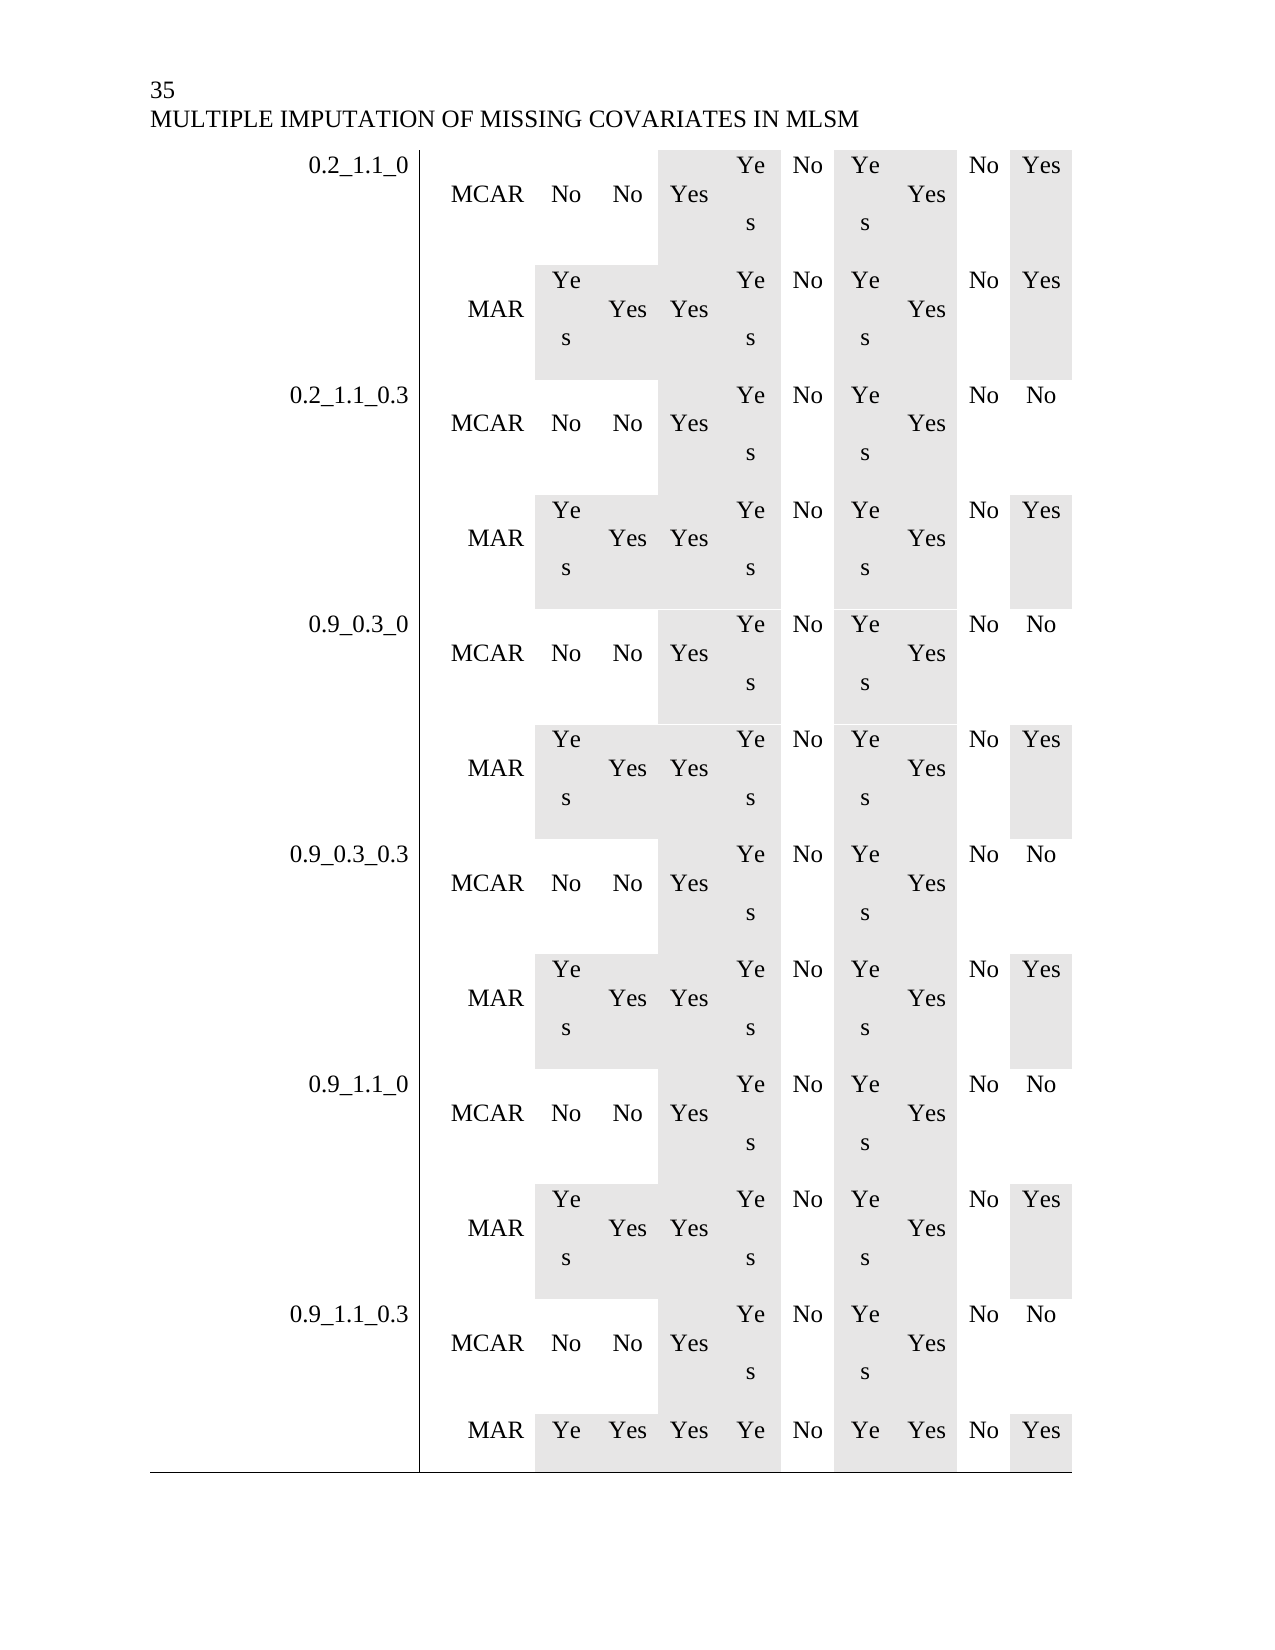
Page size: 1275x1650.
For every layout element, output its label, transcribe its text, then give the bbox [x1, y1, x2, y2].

table_cell No [781, 1299, 834, 1414]
table_cell Yes [834, 265, 896, 380]
table_cell No [957, 839, 1010, 954]
table_cell Yes [720, 1069, 781, 1184]
table_cell Yes [535, 725, 597, 839]
table_cell No [597, 839, 658, 954]
table_cell Yes [720, 265, 781, 380]
table_cell Yes [658, 725, 720, 839]
table_cell No [597, 380, 658, 495]
table_cell Yes [658, 380, 720, 495]
table_cell 0.9_1.1_0 [150, 1069, 419, 1299]
table_cell No [957, 495, 1010, 609]
table_cell Yes [834, 1069, 896, 1184]
table_cell No [957, 1069, 1010, 1184]
table_cell Yes [1010, 1414, 1072, 1472]
table_cell No [597, 1069, 658, 1184]
table_cell Yes [720, 839, 781, 954]
table_cell MAR [420, 954, 535, 1069]
table_cell No [781, 839, 834, 954]
table_cell Yes [896, 1069, 957, 1184]
table_cell No [535, 150, 597, 265]
table_cell Yes [896, 954, 957, 1069]
table_cell MCAR [420, 1069, 535, 1184]
table_cell Yes [896, 150, 957, 265]
table_cell MAR [420, 1414, 535, 1472]
table_cell No [781, 265, 834, 380]
table_cell Yes [834, 610, 896, 724]
table_cell No [957, 265, 1010, 380]
table_cell Yes [597, 1414, 658, 1472]
table_cell No [535, 610, 597, 724]
table_cell No [957, 150, 1010, 265]
table_cell Yes [896, 1414, 957, 1472]
table_cell Yes [597, 725, 658, 839]
table_cell Yes [720, 1184, 781, 1299]
table_cell Yes [720, 495, 781, 609]
table_cell 0.2_1.1_0.3 [150, 380, 419, 609]
table_cell Yes [896, 725, 957, 839]
table_cell No [1010, 839, 1072, 954]
table_cell MAR [420, 1184, 535, 1299]
table_cell Yes [1010, 150, 1072, 265]
table_cell Yes [720, 610, 781, 724]
table_cell Yes [658, 954, 720, 1069]
table_cell No [1010, 1299, 1072, 1414]
table_cell MAR [420, 265, 535, 380]
table_cell Yes [658, 1069, 720, 1184]
table_cell No [781, 954, 834, 1069]
table_cell No [1010, 1069, 1072, 1184]
table_cell No [957, 1184, 1010, 1299]
table_cell No [597, 150, 658, 265]
table_cell Yes [896, 1299, 957, 1414]
table_cell Yes [1010, 495, 1072, 609]
table_cell Yes [834, 1299, 896, 1414]
table_cell Yes [720, 1299, 781, 1414]
table_cell Yes [834, 495, 896, 609]
table_cell 0.2_1.1_0 [150, 150, 419, 380]
table_cell Yes [834, 150, 896, 265]
table_cell No [535, 1069, 597, 1184]
table_cell Yes [720, 150, 781, 265]
table_cell Yes [535, 1184, 597, 1299]
table_cell Yes [720, 954, 781, 1069]
table_cell No [1010, 380, 1072, 495]
table_cell Yes [834, 839, 896, 954]
table_cell Yes [658, 839, 720, 954]
table_cell Yes [896, 1184, 957, 1299]
table_cell No [781, 1414, 834, 1472]
table_cell Yes [597, 265, 658, 380]
table_cell No [781, 1069, 834, 1184]
table_cell No [597, 1299, 658, 1414]
table_cell No [535, 839, 597, 954]
table_cell MCAR [420, 1299, 535, 1414]
table_cell No [957, 610, 1010, 724]
table_cell Yes [1010, 265, 1072, 380]
table_cell No [597, 610, 658, 724]
table_cell Yes [720, 380, 781, 495]
table_cell MCAR [420, 380, 535, 495]
table_cell 0.9_1.1_0.3 [150, 1299, 419, 1472]
table_cell No [781, 610, 834, 724]
table_cell MCAR [420, 839, 535, 954]
table_cell No [781, 1184, 834, 1299]
table_cell MCAR [420, 610, 535, 724]
table_cell Yes [1010, 725, 1072, 839]
table_cell Yes [834, 380, 896, 495]
table_cell Yes [834, 725, 896, 839]
table_cell Yes [597, 1184, 658, 1299]
table_cell No [957, 725, 1010, 839]
table_cell Yes [834, 1414, 896, 1472]
table_cell No [957, 1299, 1010, 1414]
table_cell Yes [658, 1299, 720, 1414]
table_cell No [535, 380, 597, 495]
table_cell Yes [597, 954, 658, 1069]
table_cell Yes [597, 495, 658, 609]
table_cell MAR [420, 725, 535, 839]
table_cell Yes [720, 1414, 781, 1472]
table_cell No [535, 1299, 597, 1414]
table_cell Yes [658, 495, 720, 609]
table_cell Yes [535, 495, 597, 609]
table_cell 0.9_0.3_0.3 [150, 839, 419, 1069]
table_cell No [781, 495, 834, 609]
table_cell No [781, 725, 834, 839]
table_cell Yes [834, 1184, 896, 1299]
table_cell MAR [420, 495, 535, 609]
table_cell Yes [896, 610, 957, 724]
table_cell Yes [658, 265, 720, 380]
table_cell Yes [658, 1414, 720, 1472]
table_cell No [957, 1414, 1010, 1472]
table_cell Yes [896, 495, 957, 609]
table_cell Yes [658, 150, 720, 265]
table_cell No [781, 380, 834, 495]
table_cell Yes [896, 380, 957, 495]
table_cell Yes [720, 725, 781, 839]
table_cell No [957, 954, 1010, 1069]
table_cell Yes [535, 954, 597, 1069]
table_cell Yes [658, 610, 720, 724]
table_cell 0.9_0.3_0 [150, 610, 419, 839]
table_cell Yes [658, 1184, 720, 1299]
table_cell No [781, 150, 834, 265]
table_cell MCAR [420, 150, 535, 265]
table_cell No [1010, 610, 1072, 724]
table_cell Yes [535, 1414, 597, 1472]
table_cell Yes [535, 265, 597, 380]
table_cell Yes [896, 839, 957, 954]
table_cell Yes [1010, 954, 1072, 1069]
table_cell No [957, 380, 1010, 495]
table_cell Yes [1010, 1184, 1072, 1299]
table_cell Yes [834, 954, 896, 1069]
table_cell Yes [896, 265, 957, 380]
